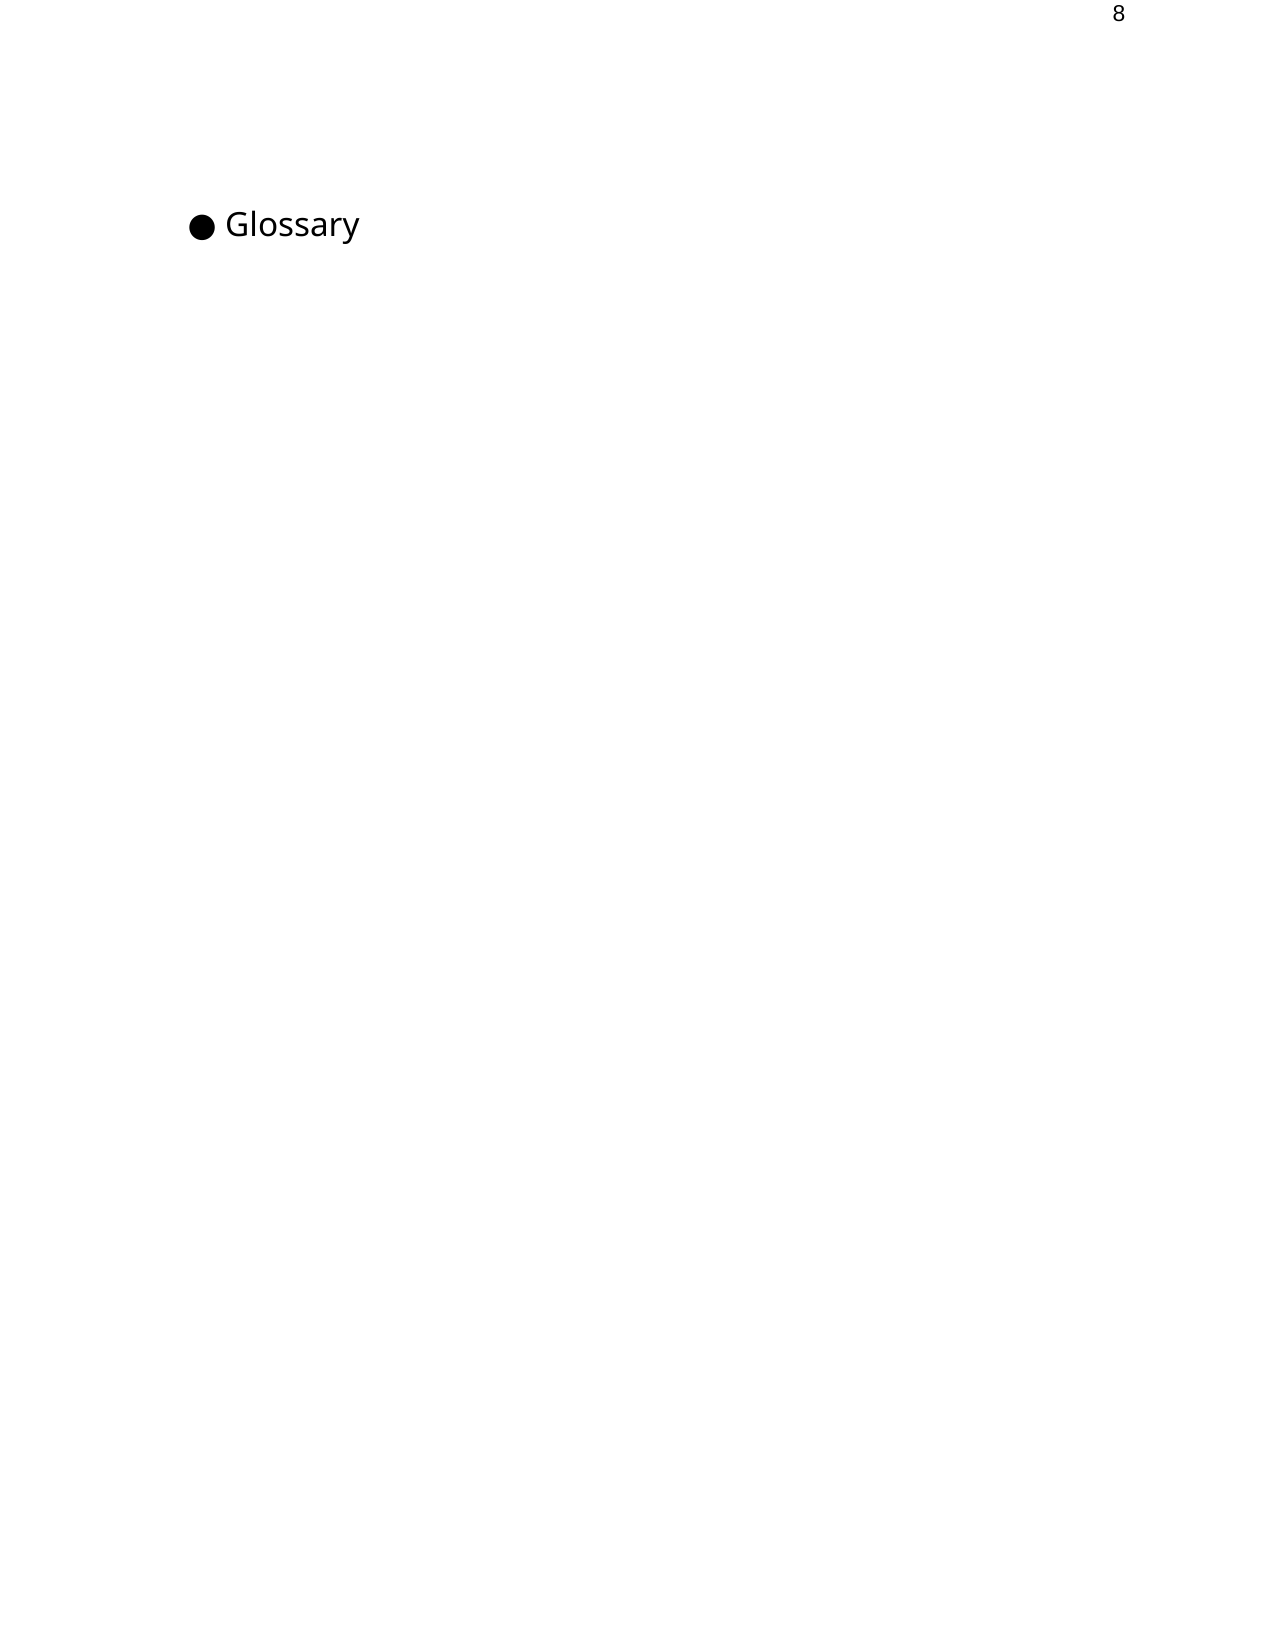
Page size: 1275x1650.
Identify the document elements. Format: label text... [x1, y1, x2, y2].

subtitle Glossary [187, 201, 1125, 246]
